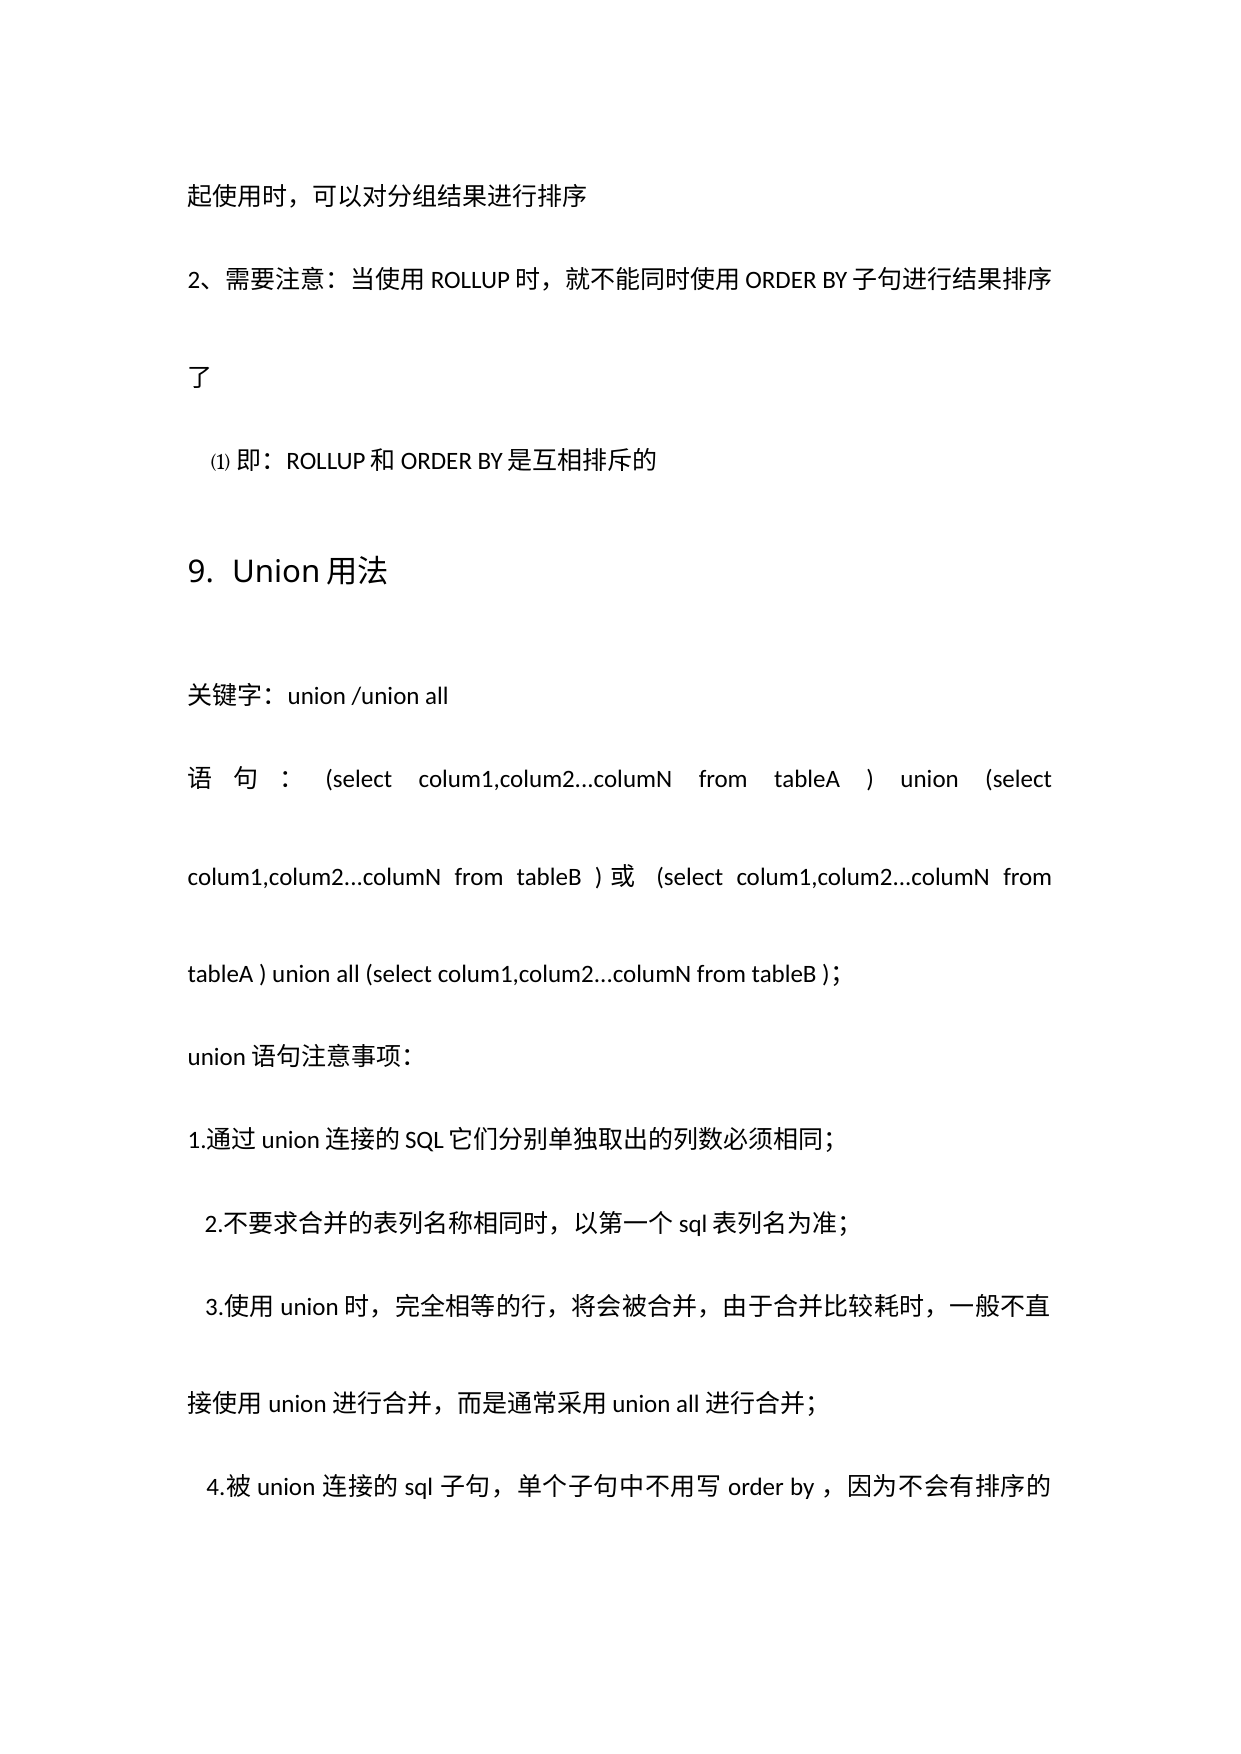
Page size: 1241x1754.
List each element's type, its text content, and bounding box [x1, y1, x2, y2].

text ⑴即：ROLLUP和ORDER BY是互相排斥的 [187, 426, 1053, 491]
text 语句：(select colum1,colum2...columN from tableA ) union (select colum1,colum2...columN from tableB )或 (select colum1,colum2...columN from tableA ) union all (select colum1,colum2...columN from tableB )； [187, 744, 1053, 1004]
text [187, 162, 1053, 227]
text 2、需要注意：当使用ROLLUP时，就不能同时使用ORDER BY子句进行结果排序了 [187, 245, 1053, 408]
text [187, 1452, 1053, 1517]
text 2.不要求合并的表列名称相同时，以第一个sql 表列名为准； [187, 1189, 1053, 1254]
text union语句注意事项： [187, 1022, 1053, 1087]
text 3.使用union 时，完全相等的行，将会被合并，由于合并比较耗时，一般不直接使用 union 进行合并，而是通常采用union all 进行合并； [187, 1272, 1053, 1434]
text 关键字：union /union all [187, 661, 1053, 726]
subtitle Union用法 [187, 536, 1053, 601]
text 1.通过union连接的SQL它们分别单独取出的列数必须相同； [187, 1106, 1053, 1171]
